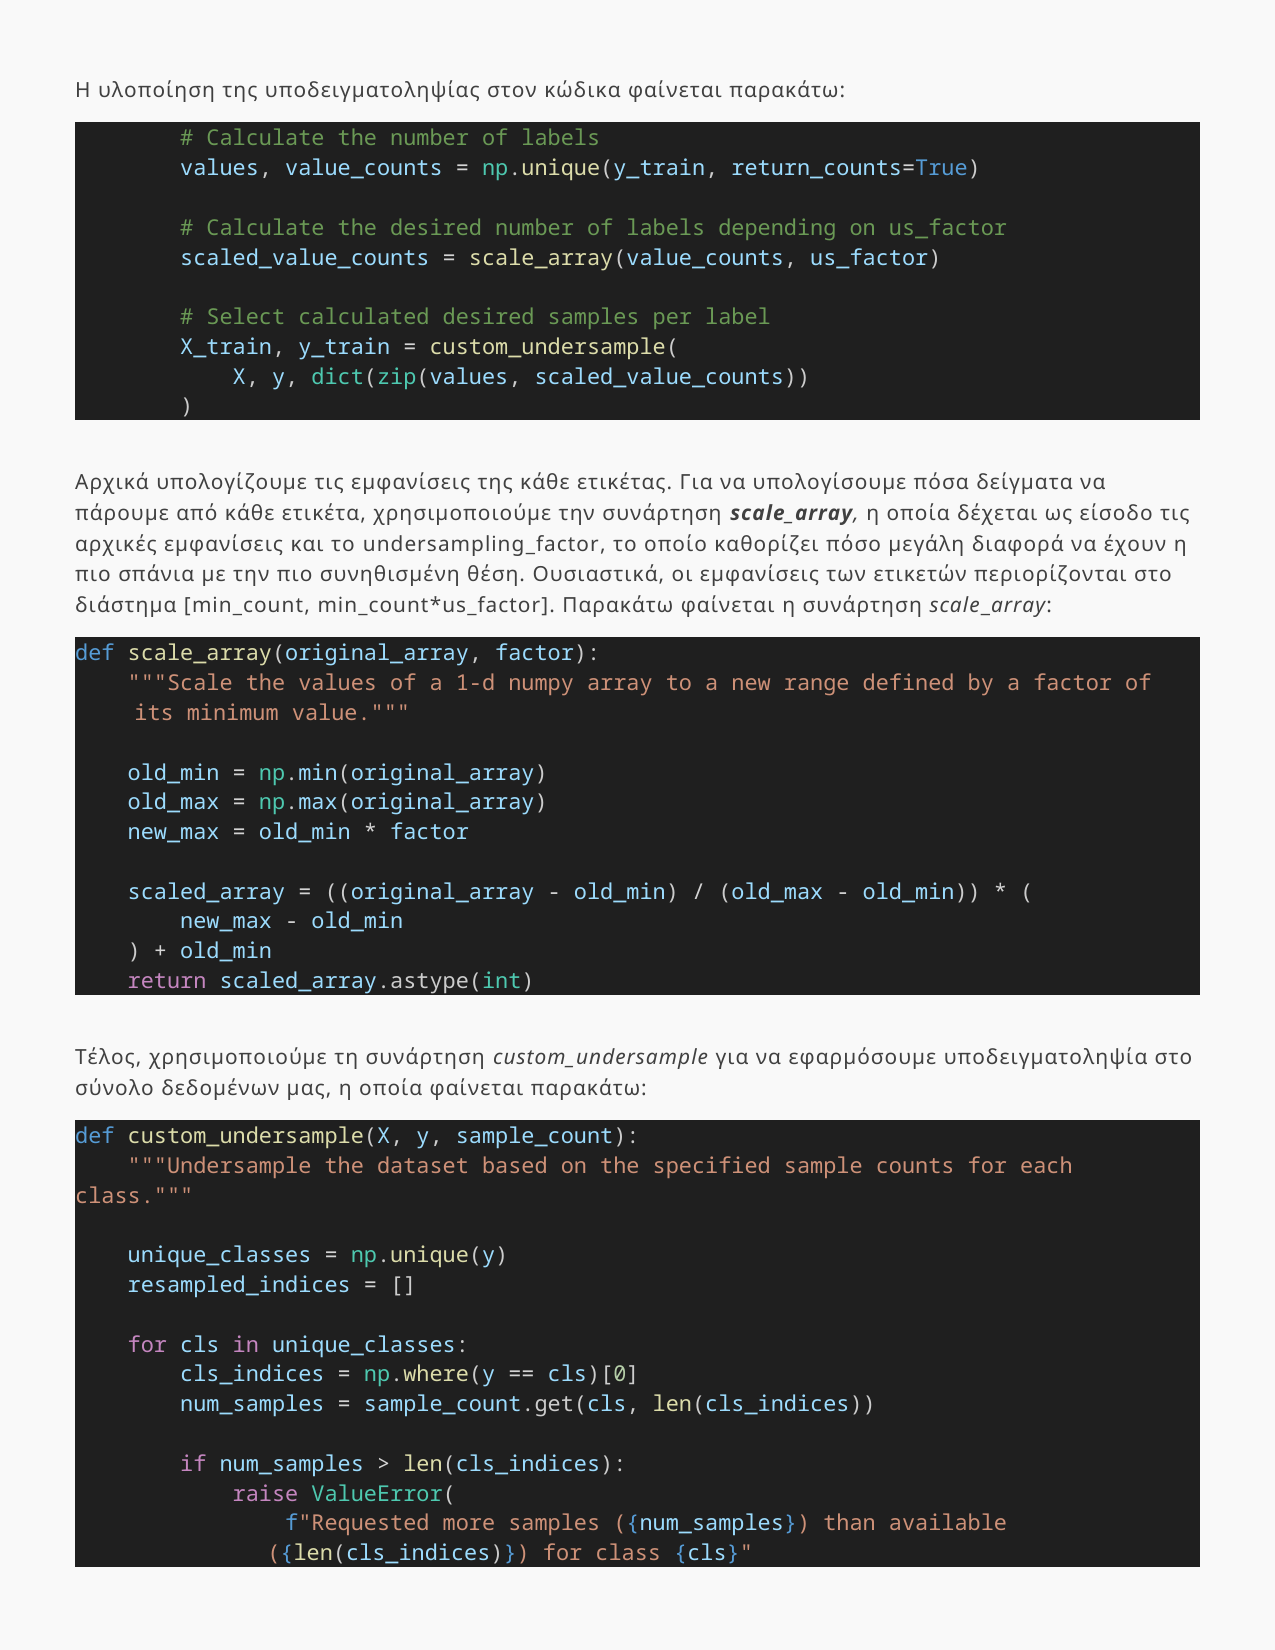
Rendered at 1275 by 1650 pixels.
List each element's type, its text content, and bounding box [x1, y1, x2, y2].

text raise ValueError( [75, 1477, 1200, 1507]
text X_train, y_train = custom_undersample( [75, 331, 1200, 361]
text num_samples = sample_count.get(cls, len(cls_indices)) [75, 1388, 1200, 1418]
text Τέλος, χρησιμοποιούμε τη συνάρτηση custom_undersample για να εφαρμόσουμε υποδειγματοληψία στο σύνολο δεδομένων μας, η οποία φαίνεται παρακάτω: [75, 1042, 1200, 1101]
text ) + old_min [75, 935, 1200, 965]
text # Calculate the desired number of labels depending on us_factor [75, 212, 1200, 241]
text new_max = old_min * factor [75, 816, 1200, 846]
text scaled_value_counts = scale_array(value_counts, us_factor) [75, 241, 1200, 271]
text Αρχικά υπολογίζουμε τις εμφανίσεις της κάθε ετικέτας. Για να υπολογίσουμε πόσα δείγματα να πάρουμε από κάθε ετικέτα, χρησιμοποιούμε την συνάρτηση scale_array, η οποία δέχεται ως είσοδο τις αρχικές εμφανίσεις και το undersampling_factor, το οποίο καθορίζει πόσο μεγάλη διαφορά να έχουν η πιο σπάνια με την πιο συνηθισμένη θέση. Ουσιαστικά, οι εμφανίσεις των ετικετών περιορίζονται στο διάστημα [min_count, min_count*us_factor]. Παρακάτω φαίνεται η συνάρτηση scale_array: [75, 467, 1200, 618]
text """Undersample the dataset based on the specified sample counts for each class.""" [75, 1150, 1200, 1209]
text X, y, dict(zip(values, scaled_value_counts)) [75, 361, 1200, 390]
text resampled_indices = [] [75, 1269, 1200, 1299]
text cls_indices = np.where(y == cls)[0] [75, 1358, 1200, 1388]
text new_max - old_min [75, 905, 1200, 935]
text if num_samples > len(cls_indices): [75, 1448, 1200, 1477]
text unique_classes = np.unique(y) [75, 1239, 1200, 1269]
text Η υλοποίηση της υποδειγματοληψίας στον κώδικα φαίνεται παρακάτω: [75, 75, 1200, 103]
text f"Requested more samples ({num_samples}) than available ({len(cls_indices)}) for class {cls}" [75, 1507, 1200, 1567]
text # Calculate the number of labels [75, 122, 1200, 152]
text scaled_array = ((original_array - old_min) / (old_max - old_min)) * ( [75, 876, 1200, 905]
text old_max = np.max(original_array) [75, 786, 1200, 816]
text def scale_array(original_array, factor): [75, 637, 1200, 667]
text def custom_undersample(X, y, sample_count): [75, 1120, 1200, 1150]
text ) [75, 390, 1200, 420]
text return scaled_array.astype(int) [75, 965, 1200, 995]
text """Scale the values of a 1-d numpy array to a new range defined by a factor of its minimum value.""" [75, 667, 1200, 727]
text # Select calculated desired samples per label [75, 301, 1200, 331]
text old_min = np.min(original_array) [75, 756, 1200, 786]
text for cls in unique_classes: [75, 1328, 1200, 1358]
text values, value_counts = np.unique(y_train, return_counts=True) [75, 152, 1200, 182]
